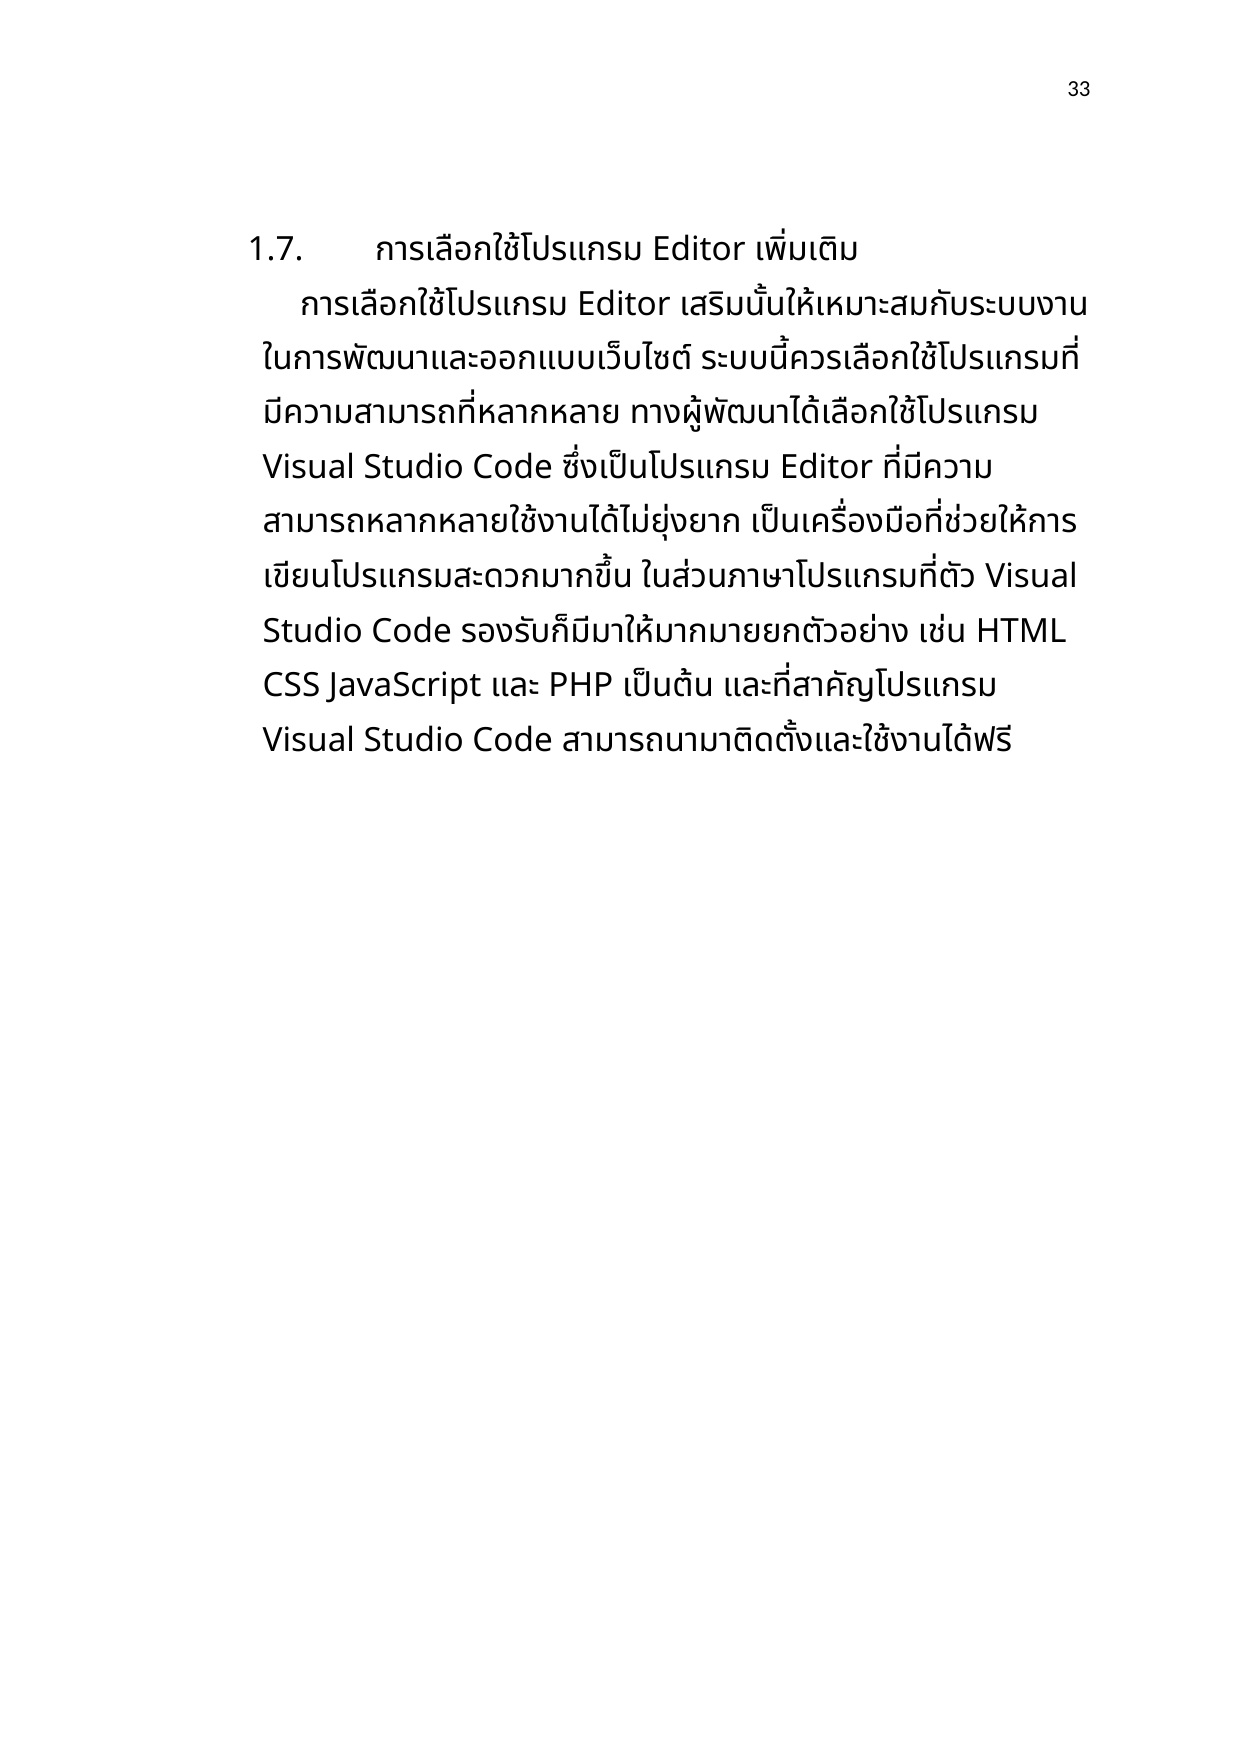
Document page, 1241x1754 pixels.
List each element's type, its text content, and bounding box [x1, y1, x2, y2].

list การเลือกใช้โปรแกรม Editor เสริมนั้นให้เหมาะสมกับระบบงาน ในการพัฒนาและออกแบบเว็บไซต์ ระบบนี้ควรเลือกใช้โปรแกรมที่มีความสามารถที่หลากหลาย ทางผู้พัฒนาได้เลือกใช้โปรแกรม Visual Studio Code ซึ่งเป็นโปรแกรม Editor ที่มีความสามารถหลากหลายใช้งานได้ไม่ยุ่งยาก เป็นเครื่องมือที่ช่วยให้การเขียนโปรแกรมสะดวกมากขึ้น ในส่วนภาษาโปรแกรมที่ตัว Visual Studio Code รองรับก็มีมาให้มากมายยกตัวอย่าง เช่น HTML CSS JavaScript และ PHP เป็นต้น และที่สาคัญโปรแกรม Visual Studio Code สามารถนามาติดตั้งและใช้งานได้ฟรี [262, 279, 1090, 796]
list การเลือกใช้โปรแกรม Editor เพิ่มเติม [247, 225, 1090, 276]
